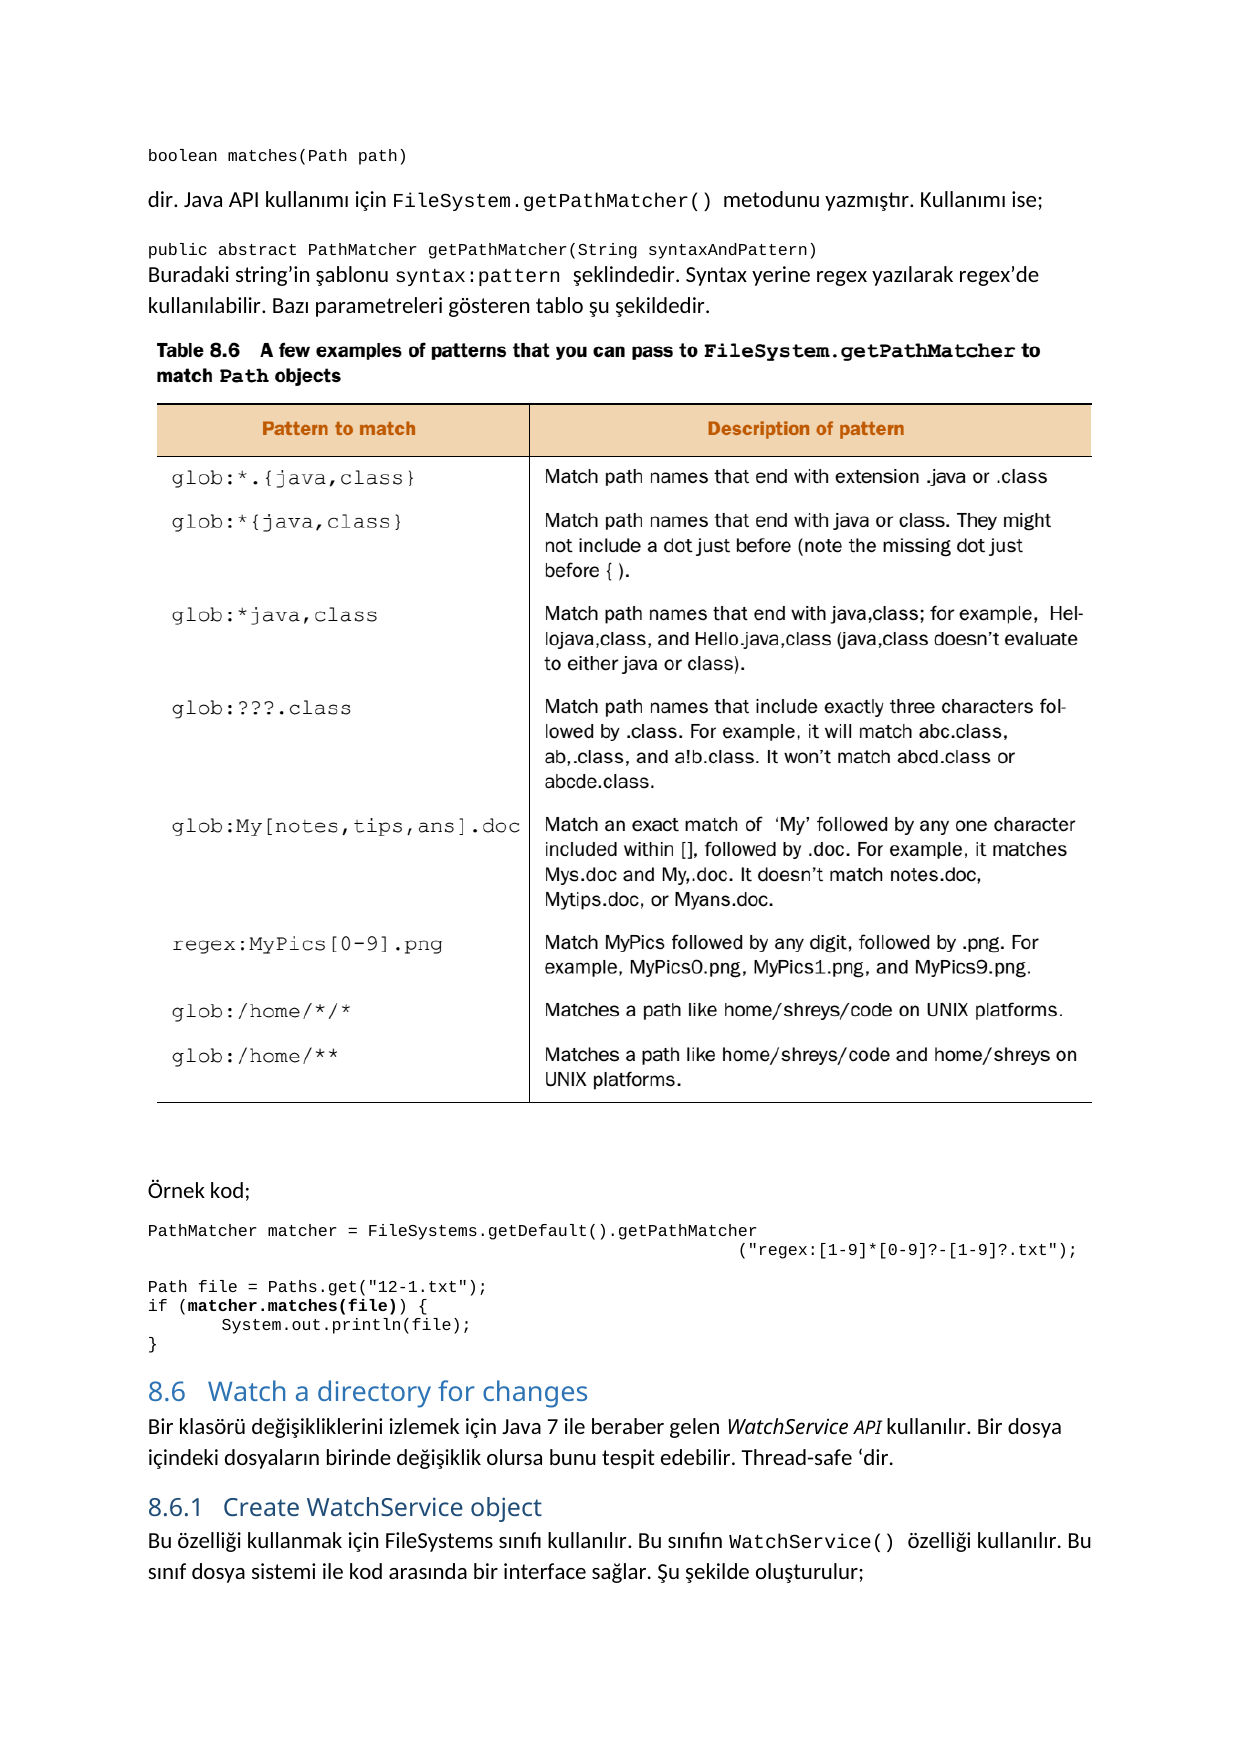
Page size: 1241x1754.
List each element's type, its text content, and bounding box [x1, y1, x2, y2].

text System.out.println(file); [148, 1316, 1093, 1335]
subtitle Watch a directory for changes [148, 1372, 1093, 1409]
text boolean matches(Path path) [148, 148, 1093, 166]
picture [147, 337, 1093, 1111]
text Path file = Paths.get("12-1.txt"); [148, 1279, 1093, 1298]
text ("regex:[1-9]*[0-9]?-[1-9]?.txt"); [664, 1242, 1093, 1261]
text Buradaki string’in şablonu syntax:pattern şeklindedir. Syntax yerine regex yazılarak regex’de kullanılabilir. Bazı parametreleri gösteren tablo şu şekildedir. [148, 260, 1093, 319]
text dir. Java API kullanımı için FileSystem.getPathMatcher() metodunu yazmıştır. Kullanımı ise; [148, 185, 1093, 213]
text } [148, 1335, 1093, 1354]
text Bu özelliği kullanmak için FileSystems sınıfı kullanılır. Bu sınıfın WatchService() özelliği kullanılır. Bu sınıf dosya sistemi ile kod arasında bir interface sağlar. Şu şekilde oluşturulur; [148, 1526, 1093, 1585]
text Örnek kod; [148, 1176, 1093, 1204]
subtitle Create WatchService object [148, 1489, 1093, 1524]
text if (matcher.matches(file)) { [148, 1298, 1093, 1316]
text PathMatcher matcher = FileSystems.getDefault().getPathMatcher [148, 1223, 1093, 1242]
text Bir klasörü değişikliklerini izlemek için Java 7 ile beraber gelen WatchService API kullanılır. Bir dosya içindeki dosyaların birinde değişiklik olursa bunu tespit edebilir. Thread-safe ‘dir. [148, 1412, 1093, 1471]
text public abstract PathMatcher getPathMatcher(String syntaxAndPattern) [148, 242, 1093, 260]
